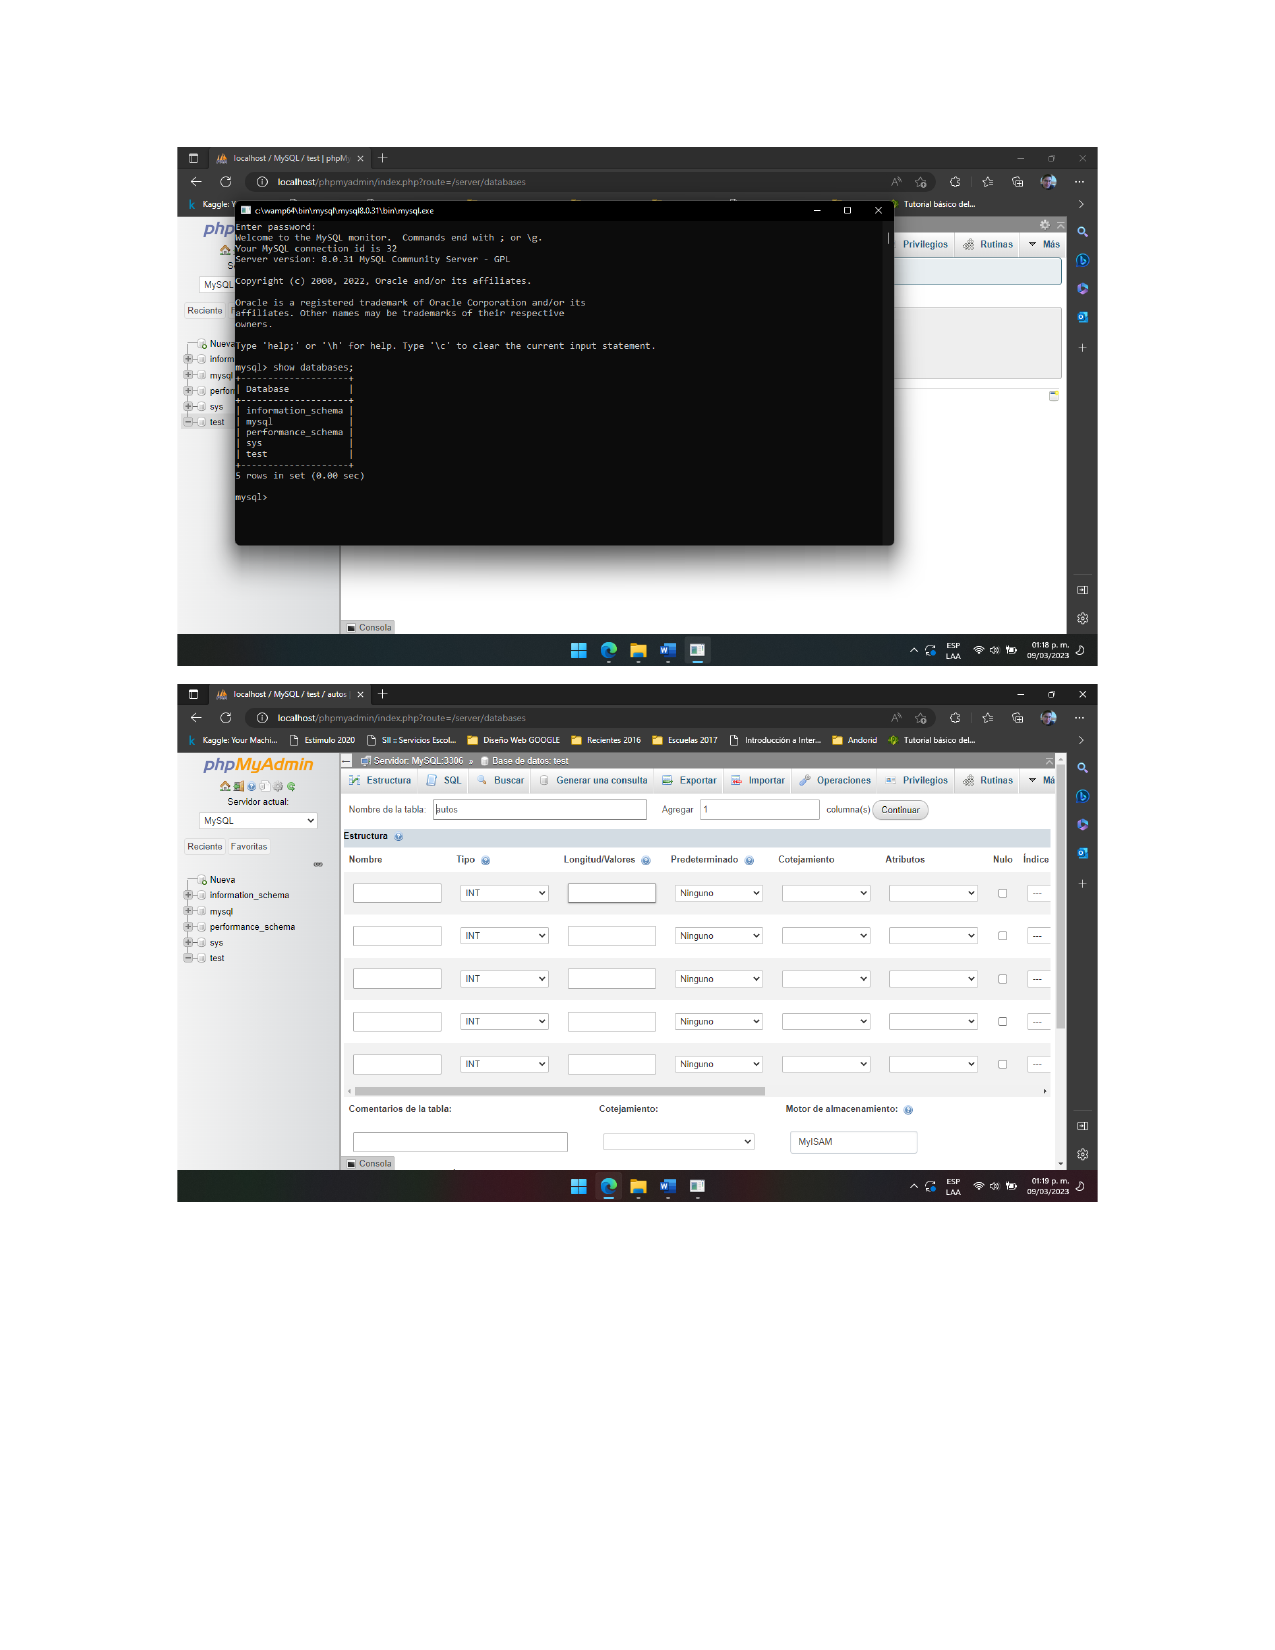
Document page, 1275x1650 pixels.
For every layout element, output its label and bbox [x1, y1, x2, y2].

picture [177, 684, 1098, 1202]
picture [177, 147, 1098, 666]
